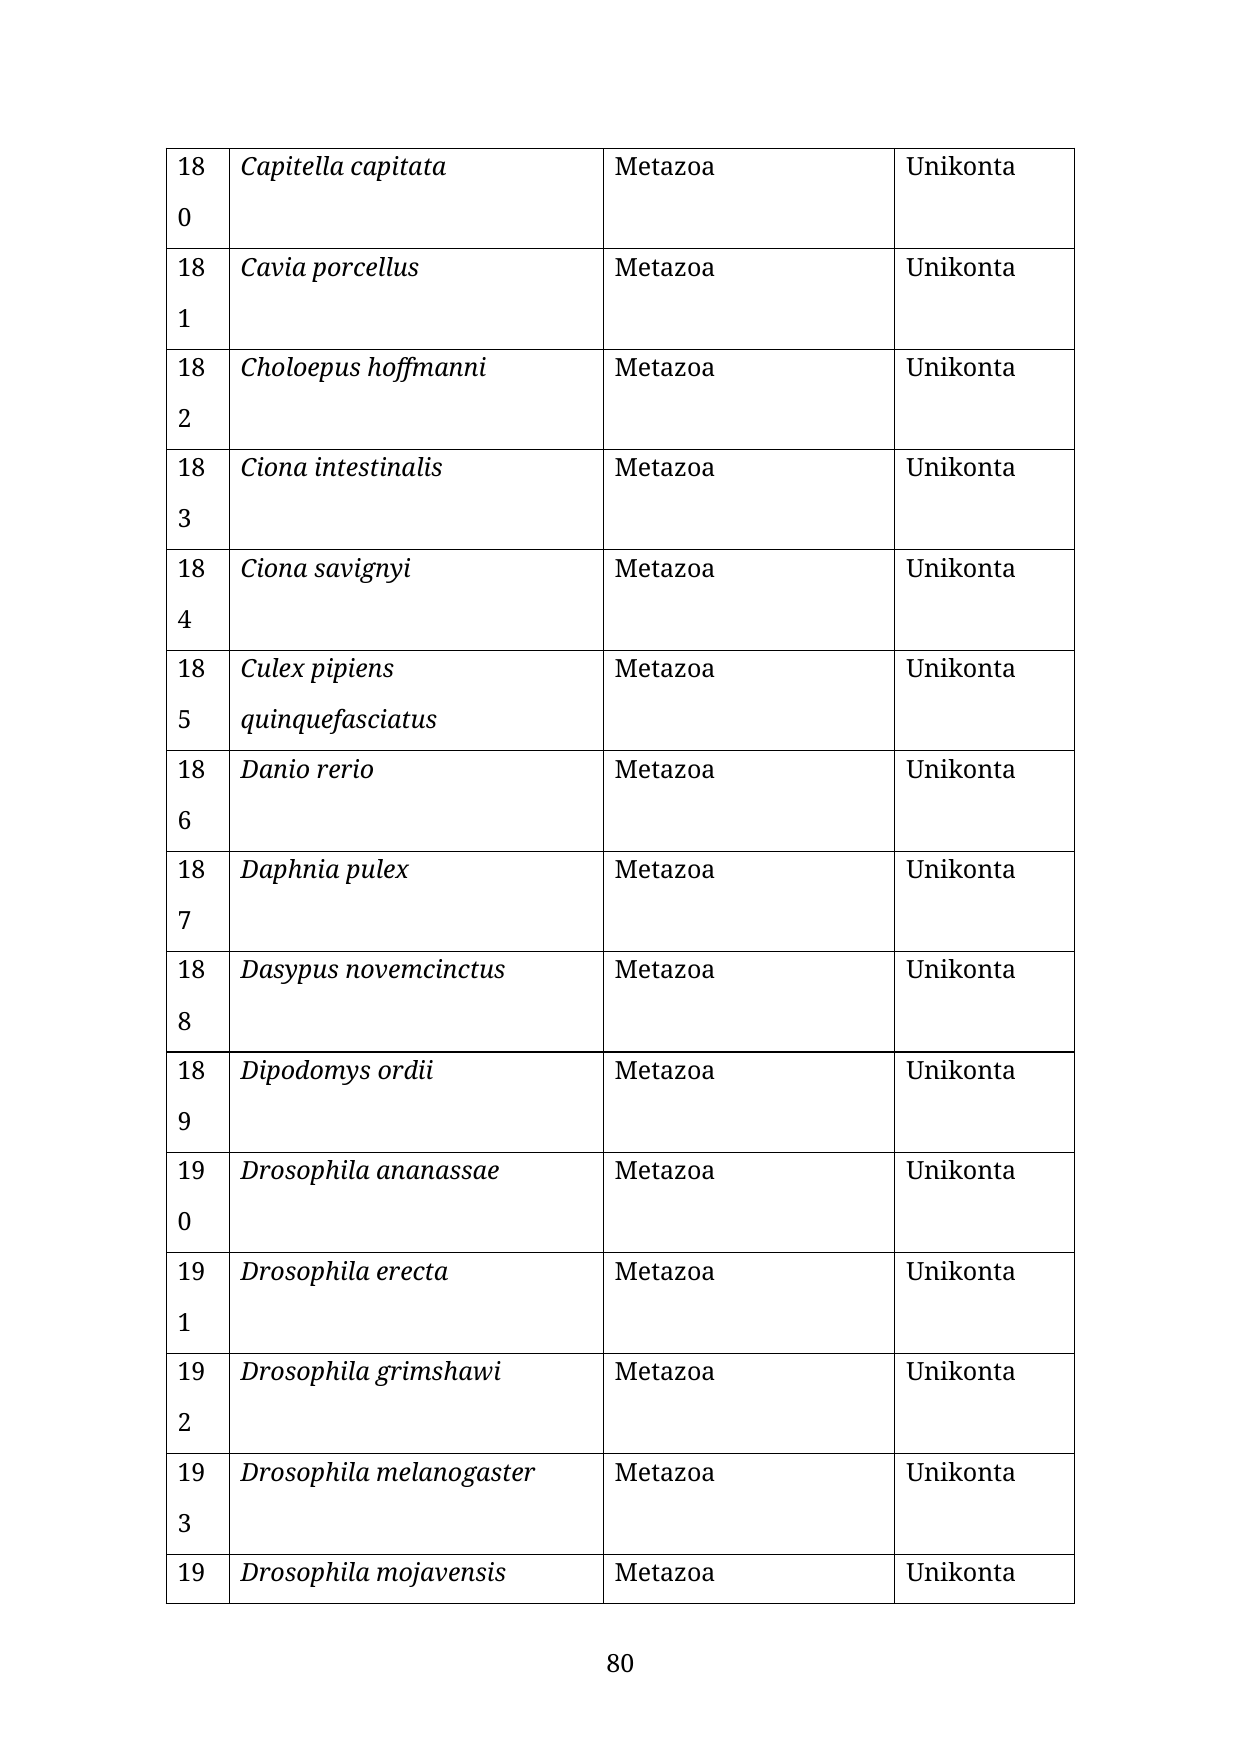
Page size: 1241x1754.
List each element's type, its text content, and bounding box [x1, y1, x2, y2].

table_cell 188 [167, 952, 229, 1051]
table_cell Drosophila erecta [230, 1253, 603, 1353]
table_cell Unikonta [895, 651, 1074, 750]
table_cell Ciona intestinalis [230, 450, 603, 549]
table_cell Unikonta [895, 249, 1074, 348]
table_cell Metazoa [604, 1053, 894, 1152]
table_cell Unikonta [895, 852, 1074, 951]
table_cell Metazoa [604, 751, 894, 851]
table_cell Dasypus novemcinctus [230, 952, 603, 1051]
table_cell 184 [167, 550, 229, 650]
table_cell Metazoa [604, 852, 894, 951]
table_cell 182 [167, 350, 229, 449]
table_cell Metazoa [604, 249, 894, 348]
table_cell Metazoa [604, 1253, 894, 1353]
table_cell Unikonta [895, 1253, 1074, 1353]
table_cell Metazoa [604, 149, 894, 248]
table_cell Unikonta [895, 350, 1074, 449]
table_cell Unikonta [895, 149, 1074, 248]
table_cell 191 [167, 1253, 229, 1353]
table_cell Choloepus hoffmanni [230, 350, 603, 449]
table_cell Metazoa [604, 1555, 894, 1603]
table_cell Unikonta [895, 1354, 1074, 1453]
table_cell 180 [167, 149, 229, 248]
table_cell 187 [167, 852, 229, 951]
table_cell Danio rerio [230, 751, 603, 851]
table_cell Unikonta [895, 1153, 1074, 1252]
table_cell Ciona savignyi [230, 550, 603, 650]
table_cell Daphnia pulex [230, 852, 603, 951]
table_cell Drosophila ananassae [230, 1153, 603, 1252]
table_cell Capitella capitata [230, 149, 603, 248]
table_cell Unikonta [895, 751, 1074, 851]
table_cell Unikonta [895, 1555, 1074, 1603]
table_cell 189 [167, 1053, 229, 1152]
table_cell 194 [167, 1555, 229, 1603]
table_cell Unikonta [895, 1053, 1074, 1152]
table_cell 192 [167, 1354, 229, 1453]
table_cell Unikonta [895, 952, 1074, 1051]
table_cell Cavia porcellus [230, 249, 603, 348]
table_cell 186 [167, 751, 229, 851]
table_cell Drosophila grimshawi [230, 1354, 603, 1453]
table_cell Unikonta [895, 450, 1074, 549]
table_cell Metazoa [604, 450, 894, 549]
table_cell 181 [167, 249, 229, 348]
table_cell Metazoa [604, 952, 894, 1051]
table_cell Metazoa [604, 651, 894, 750]
table_cell Metazoa [604, 1354, 894, 1453]
table_cell Metazoa [604, 550, 894, 650]
table_cell 183 [167, 450, 229, 549]
table_cell Unikonta [895, 550, 1074, 650]
table_cell Dipodomys ordii [230, 1053, 603, 1152]
table_cell 190 [167, 1153, 229, 1252]
table_cell Culex pipiens quinquefasciatus [230, 651, 603, 750]
table_cell 185 [167, 651, 229, 750]
table_cell Metazoa [604, 350, 894, 449]
table_cell Metazoa [604, 1454, 894, 1553]
table_cell Unikonta [895, 1454, 1074, 1553]
table_cell Metazoa [604, 1153, 894, 1252]
table_cell Drosophila melanogaster [230, 1454, 603, 1553]
table_cell 193 [167, 1454, 229, 1553]
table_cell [230, 1555, 603, 1603]
